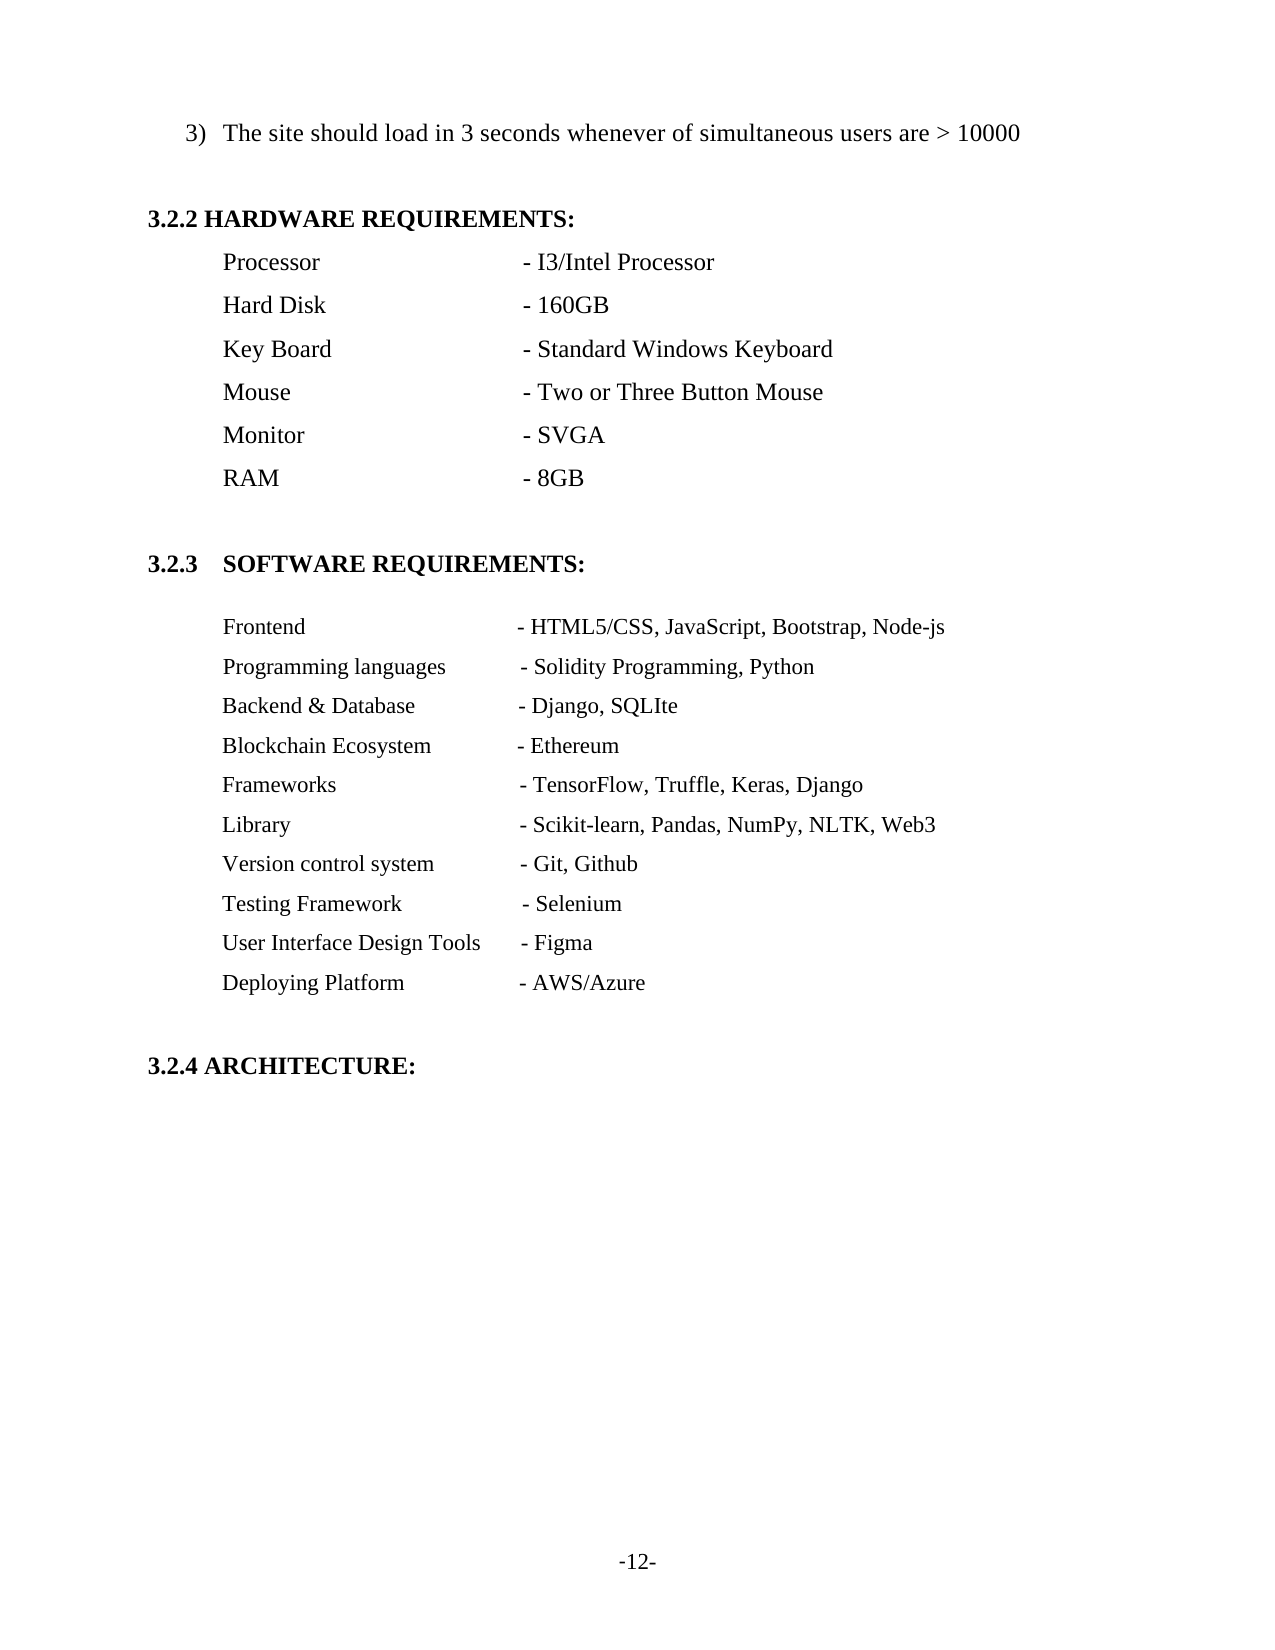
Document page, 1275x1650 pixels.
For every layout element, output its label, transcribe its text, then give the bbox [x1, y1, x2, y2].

text Version control system - Git, Github [148, 850, 1127, 877]
text Key Board - Standard Windows Keyboard [148, 334, 1127, 362]
text Deploying Platform - AWS/Azure [148, 969, 1127, 995]
text 3.2.4 ARCHITECTURE: [148, 1051, 1127, 1080]
text RAM - 8GB [148, 463, 1127, 492]
text Frameworks - TensorFlow, Truffle, Keras, Django [148, 771, 1127, 798]
text Backend & Database - Django, SQLIte [148, 692, 1127, 719]
text Mouse - Two or Three Button Mouse [148, 377, 1127, 406]
text Library - Scikit-learn, Pandas, NumPy, NLTK, Web3 [148, 811, 1127, 837]
text Testing Framework - Selenium [148, 890, 1127, 916]
list The site should load in 3 seconds whenever of simultaneous users are > 10000 [185, 118, 1127, 147]
text Frontend - HTML5/CSS, JavaScript, Bootstrap, Node-js [223, 613, 1127, 640]
text Programming languages - Solidity Programming, Python [223, 653, 1127, 679]
text 3.2.2 HARDWARE REQUIREMENTS: [148, 204, 1127, 233]
text Hard Disk - 160GB [148, 291, 1127, 319]
text Blockchain Ecosystem - Ethereum [148, 732, 1127, 758]
text Monitor - SVGA [148, 420, 1127, 449]
text User Interface Design Tools - Figma [148, 929, 1127, 956]
list SOFTWARE REQUIREMENTS: [148, 549, 1127, 578]
text Processor - I3/Intel Processor [148, 247, 1127, 276]
